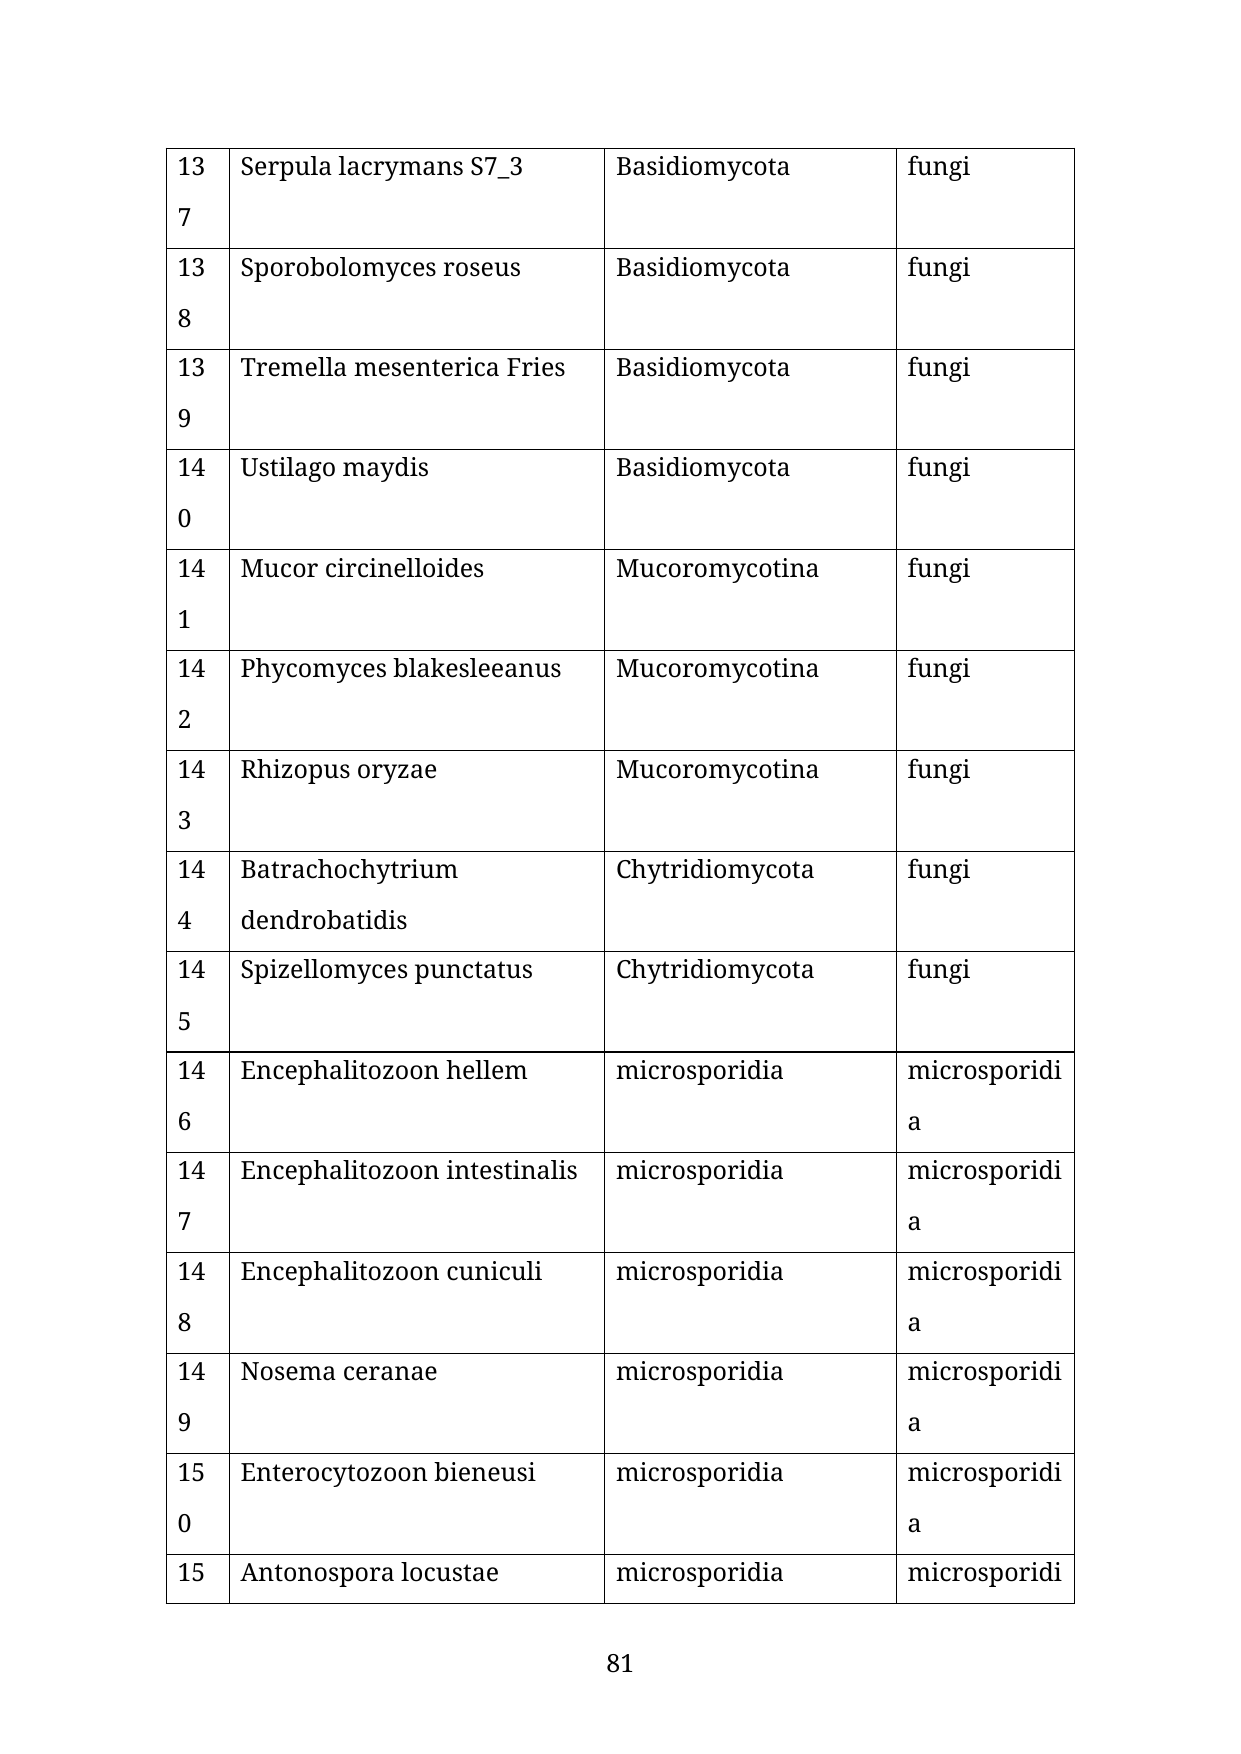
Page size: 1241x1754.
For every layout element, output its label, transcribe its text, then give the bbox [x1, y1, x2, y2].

table_cell 137 [167, 149, 229, 248]
table_cell Serpula lacrymans S7_3 [230, 149, 604, 248]
table_cell Tremella mesenterica Fries [230, 350, 604, 449]
table_cell microsporidia [897, 1354, 1074, 1453]
table_cell 139 [167, 350, 229, 449]
table_cell fungi [897, 550, 1074, 650]
table_cell Basidiomycota [605, 450, 896, 549]
table_cell Batrachochytrium dendrobatidis [230, 852, 604, 951]
table_cell 146 [167, 1053, 229, 1152]
table_cell microsporidia [897, 1053, 1074, 1152]
table_cell microsporidia [897, 1253, 1074, 1353]
table_cell Rhizopus oryzae [230, 751, 604, 851]
table_cell Mucoromycotina [605, 651, 896, 750]
table_cell Chytridiomycota [605, 952, 896, 1051]
table_cell fungi [897, 952, 1074, 1051]
table_cell Mucoromycotina [605, 751, 896, 851]
table_cell Nosema ceranae [230, 1354, 604, 1453]
table_cell microsporidia [605, 1153, 896, 1252]
table_cell Spizellomyces punctatus [230, 952, 604, 1051]
table_cell microsporidia [605, 1454, 896, 1553]
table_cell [230, 1555, 604, 1603]
table_cell fungi [897, 651, 1074, 750]
table_cell 149 [167, 1354, 229, 1453]
table_cell fungi [897, 249, 1074, 348]
table_cell Basidiomycota [605, 149, 896, 248]
table_cell 143 [167, 751, 229, 851]
table_cell Encephalitozoon cuniculi [230, 1253, 604, 1353]
table_cell Chytridiomycota [605, 852, 896, 951]
table_cell Sporobolomyces roseus [230, 249, 604, 348]
table_cell microsporidia [605, 1053, 896, 1152]
table_cell Enterocytozoon bieneusi [230, 1454, 604, 1553]
table_cell fungi [897, 751, 1074, 851]
table_cell Mucoromycotina [605, 550, 896, 650]
table_cell 145 [167, 952, 229, 1051]
table_cell microsporidia [605, 1354, 896, 1453]
table_cell Phycomyces blakesleeanus [230, 651, 604, 750]
table_cell 141 [167, 550, 229, 650]
table_cell Mucor circinelloides [230, 550, 604, 650]
table_cell microsporidia [897, 1454, 1074, 1553]
table_cell Basidiomycota [605, 249, 896, 348]
table_cell 151 [167, 1555, 229, 1603]
table_cell fungi [897, 852, 1074, 951]
table_cell Ustilago maydis [230, 450, 604, 549]
table_cell 144 [167, 852, 229, 951]
table_cell microsporidia [897, 1153, 1074, 1252]
table_cell fungi [897, 149, 1074, 248]
table_cell 150 [167, 1454, 229, 1553]
table_cell 147 [167, 1153, 229, 1252]
table_cell microsporidia [605, 1253, 896, 1353]
table_cell microsporidia [605, 1555, 896, 1603]
table_cell 138 [167, 249, 229, 348]
table_cell Encephalitozoon intestinalis [230, 1153, 604, 1252]
table_cell Encephalitozoon hellem [230, 1053, 604, 1152]
table_cell fungi [897, 350, 1074, 449]
table_cell fungi [897, 450, 1074, 549]
table_cell 140 [167, 450, 229, 549]
table_cell 142 [167, 651, 229, 750]
table_cell 148 [167, 1253, 229, 1353]
table_cell microsporidia [897, 1555, 1074, 1603]
table_cell Basidiomycota [605, 350, 896, 449]
